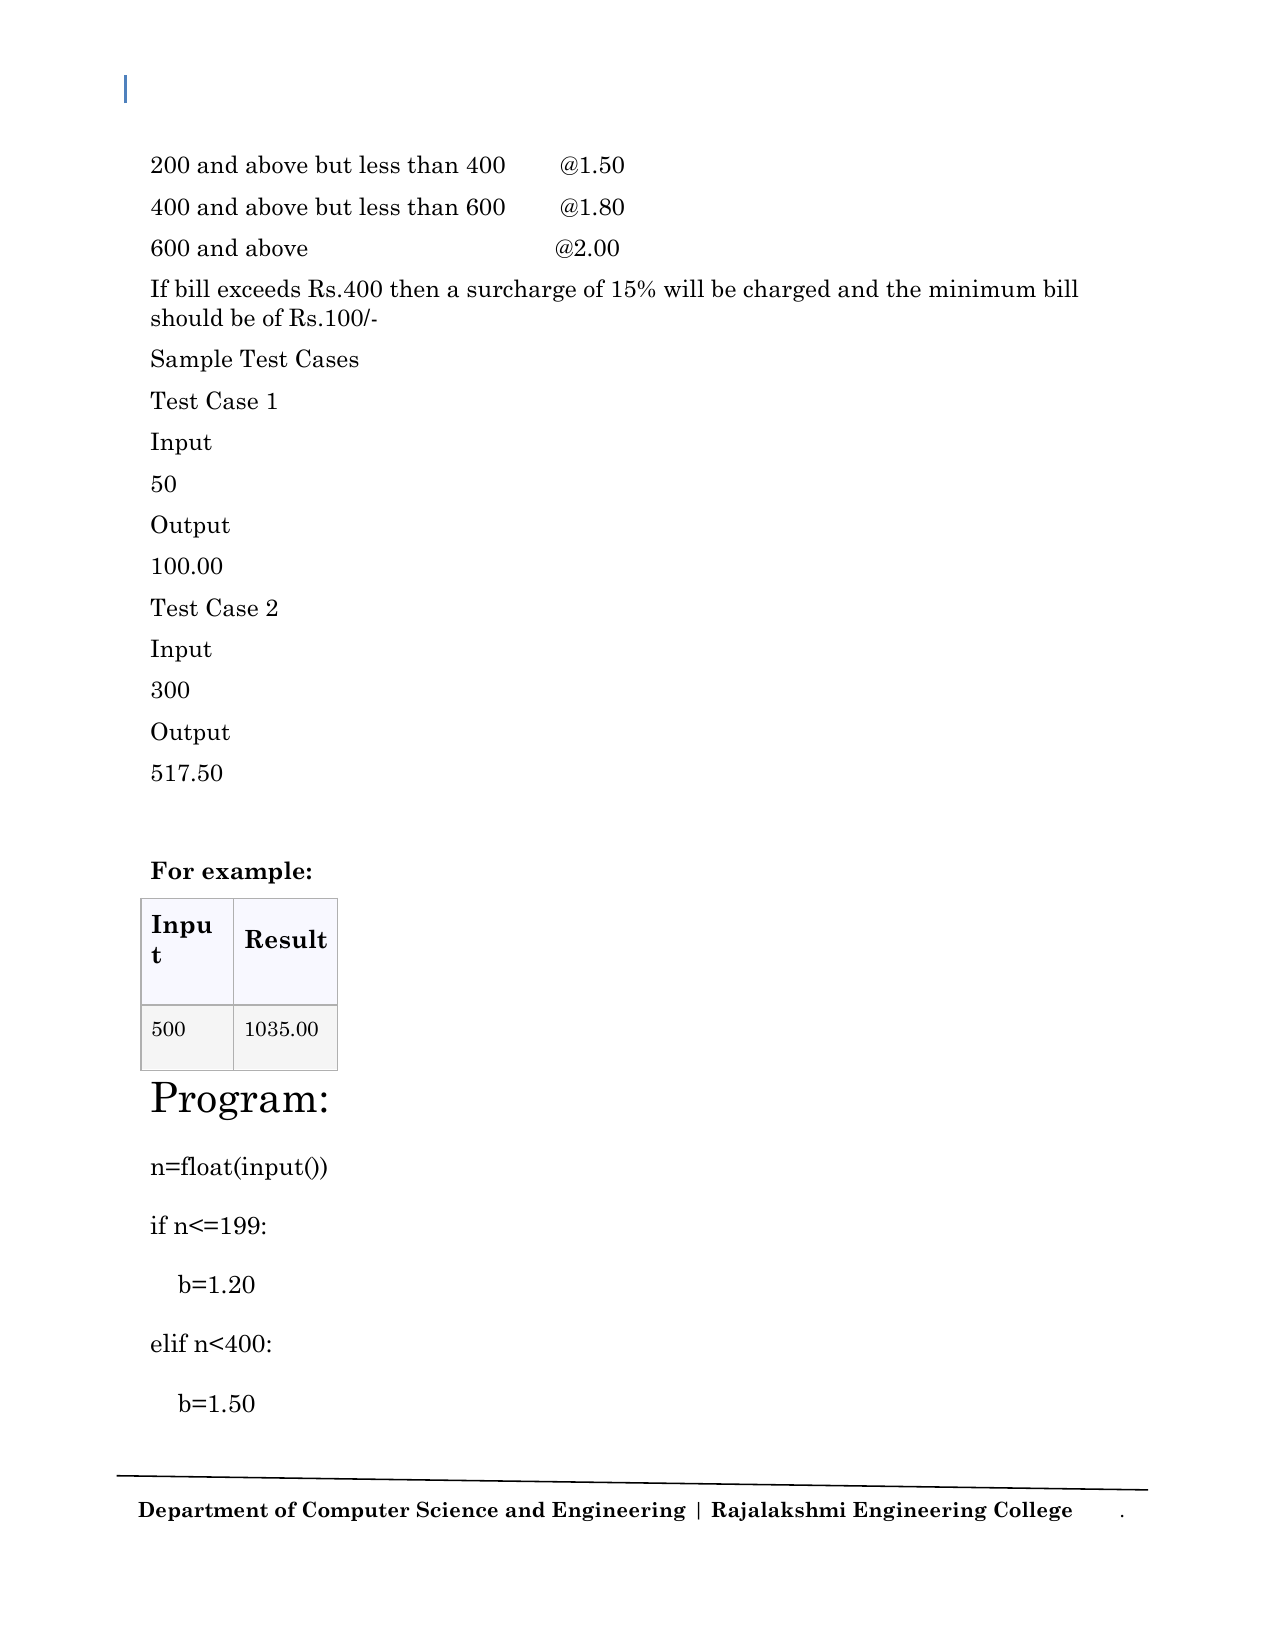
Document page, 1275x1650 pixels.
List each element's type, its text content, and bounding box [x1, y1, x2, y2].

text 50 [150, 468, 1125, 497]
text 300 [150, 675, 1125, 704]
text 600 and above @2.00 [150, 233, 1125, 262]
text 200 and above but less than 400 @1.50 [150, 150, 1125, 179]
text b=1.20 [150, 1269, 1125, 1299]
text Input [150, 427, 1125, 456]
text Program: [150, 1071, 1125, 1121]
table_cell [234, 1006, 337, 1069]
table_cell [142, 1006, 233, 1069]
text Test Case 2 [150, 592, 1125, 621]
text If bill exceeds Rs.400 then a surcharge of 15% will be charged and the minimum bill should be of Rs.100/- [150, 274, 1125, 332]
text Test Case 1 [150, 386, 1125, 414]
text Output [150, 510, 1125, 538]
text 517.50 [150, 758, 1125, 787]
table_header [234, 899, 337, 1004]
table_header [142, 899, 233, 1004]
text b=1.50 [150, 1387, 1125, 1418]
text 100.00 [150, 551, 1125, 580]
text Sample Test Cases [150, 344, 1125, 373]
text n=float(input()) [150, 1150, 1125, 1181]
text Output [150, 716, 1125, 745]
text 400 and above but less than 600 @1.80 [150, 191, 1125, 220]
text For example: [150, 856, 1125, 885]
text elif n<400: [150, 1328, 1125, 1358]
text Input [150, 634, 1125, 663]
text if n<=199: [150, 1210, 1125, 1240]
